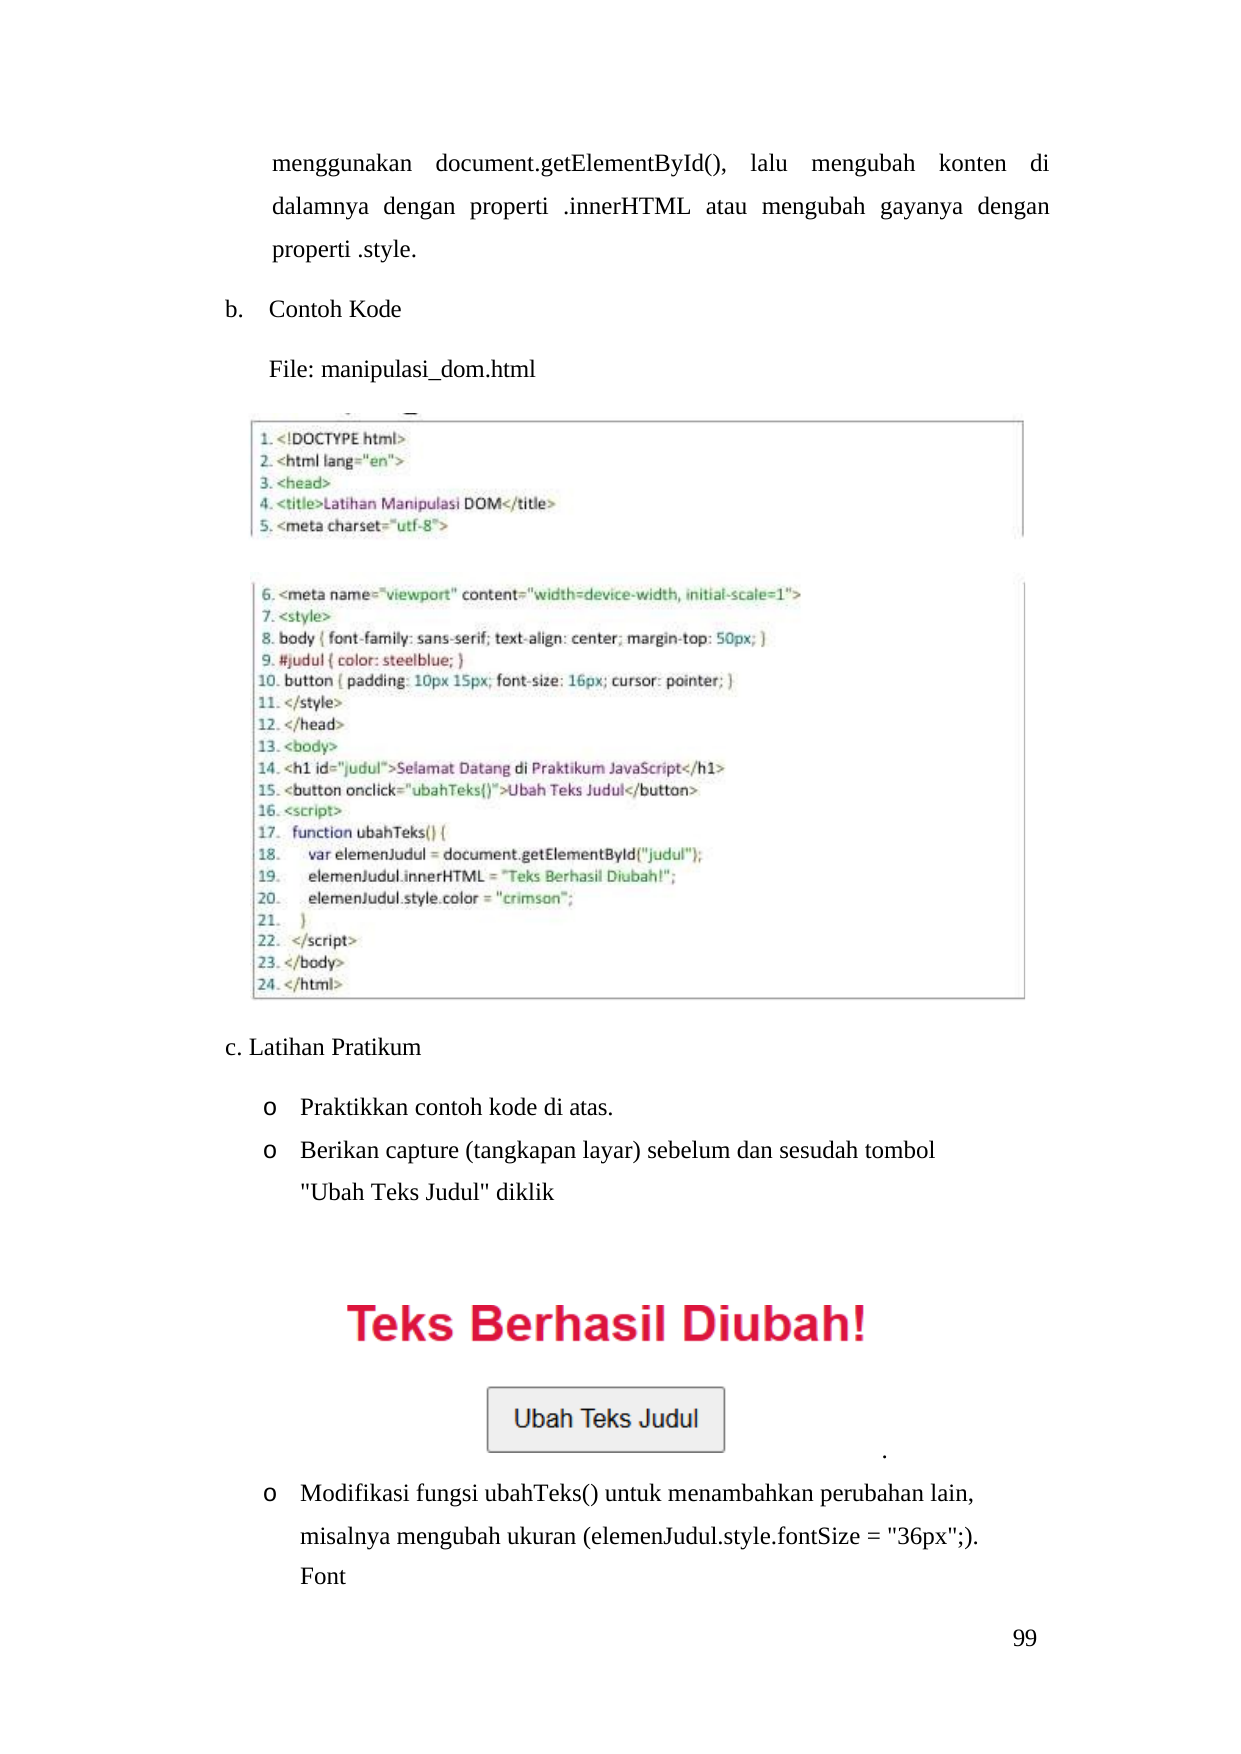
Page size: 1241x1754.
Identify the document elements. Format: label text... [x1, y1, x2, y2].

list Berikan capture (tangkapan layar) sebelum dan sesudah tombol "Ubah Teks Judul" diklik [262, 1135, 1006, 1206]
text File: manipulasi_dom.html [269, 354, 1137, 383]
list Modifikasi fungsi ubahTeks() untuk menambahkan perubahan lain, misalnya mengubah ukuran (elemenJudul.style.fontSize = "36px";). Font [262, 1478, 1031, 1590]
text . [881, 1435, 1137, 1464]
picture [248, 413, 1024, 541]
picture [346, 1305, 864, 1453]
list Praktikkan contoh kode di atas. [262, 1092, 1137, 1123]
list Latihan Pratikum [225, 1032, 1137, 1061]
text menggunakan document.getElementById(), lalu mengubah konten di dalamnya dengan properti .innerHTML atau mengubah gayanya dengan properti .style. [272, 148, 1050, 263]
picture [250, 572, 1025, 1001]
list Contoh Kode [225, 294, 1137, 323]
